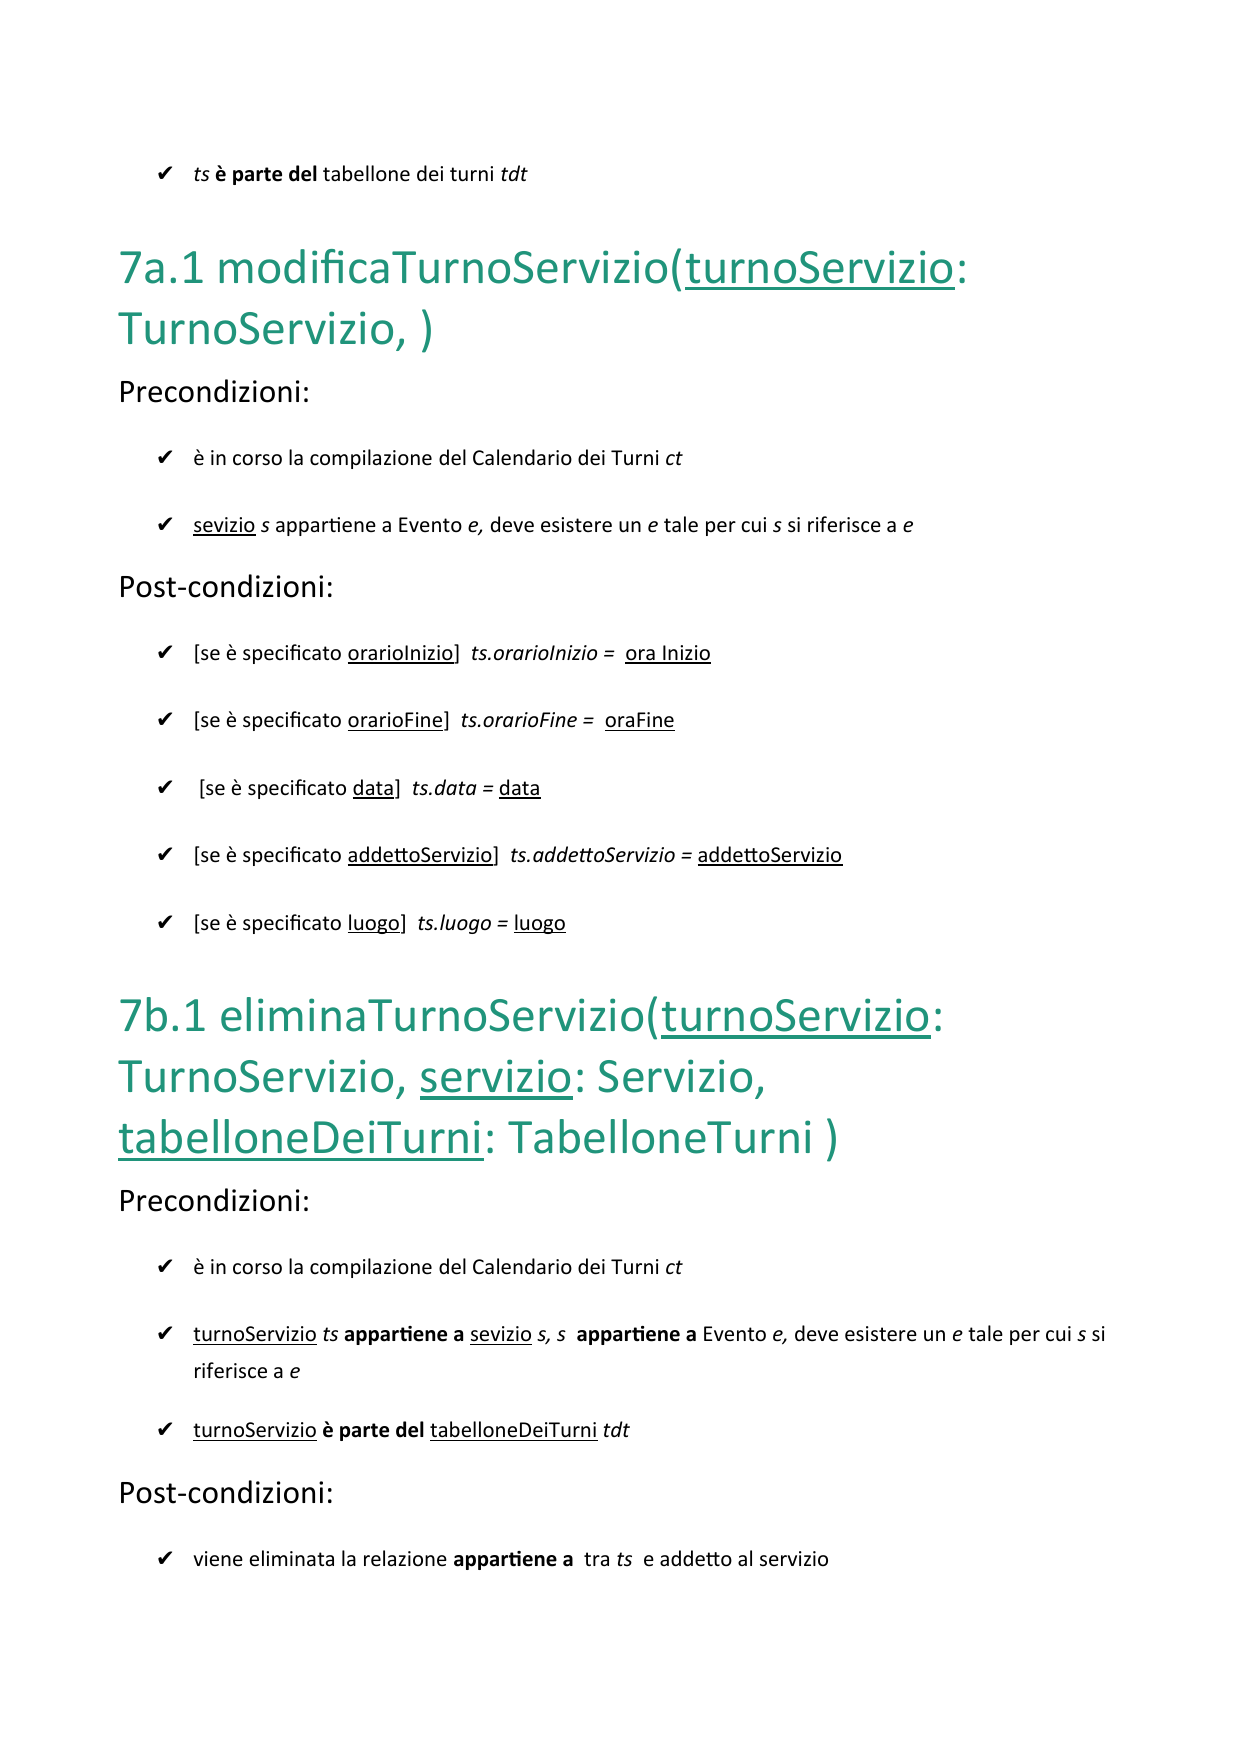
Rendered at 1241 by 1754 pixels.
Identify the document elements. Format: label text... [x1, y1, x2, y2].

text 7a.1 modificaTurnoServizio(turnoServizio: TurnoServizio, ) [118, 236, 1122, 358]
list turnoServizio ts appartiene a sevizio s, s appartiene a Evento e, deve esistere un e tale per cui s si riferisce a e [156, 1308, 1122, 1385]
list viene eliminata la relazione appartiene a tra ts e addetto al servizio [156, 1532, 1122, 1579]
list [se è specificato data] ts.data = data [156, 761, 1122, 808]
list sevizio s appartiene a Evento e, deve esistere un e tale per cui s si riferisce a e [156, 498, 1122, 545]
text Post-condizioni: [118, 1471, 1122, 1512]
list [se è specificato addettoServizio] ts.addettoServizio = addettoServizio [156, 829, 1122, 876]
text Precondizioni: [118, 370, 1122, 411]
list [se è specificato luogo] ts.luogo = luogo [156, 896, 1122, 943]
text Precondizioni: [118, 1180, 1122, 1221]
list [se è specificato orarioFine] ts.orarioFine = oraFine [156, 694, 1122, 741]
list [se è specificato orarioInizio] ts.orarioInizio = ora Inizio [156, 626, 1122, 673]
list ts è parte del tabellone dei turni tdt [156, 148, 1122, 194]
list turnoServizio è parte del tabelloneDeiTurni tdt [156, 1404, 1122, 1451]
text Post-condizioni: [118, 566, 1122, 607]
text 7b.1 eliminaTurnoServizio(turnoServizio: TurnoServizio, servizio: Servizio, tabelloneDeiTurni: TabelloneTurni ) [118, 984, 1122, 1167]
list è in corso la compilazione del Calendario dei Turni ct [156, 1241, 1122, 1287]
list è in corso la compilazione del Calendario dei Turni ct [156, 431, 1122, 478]
